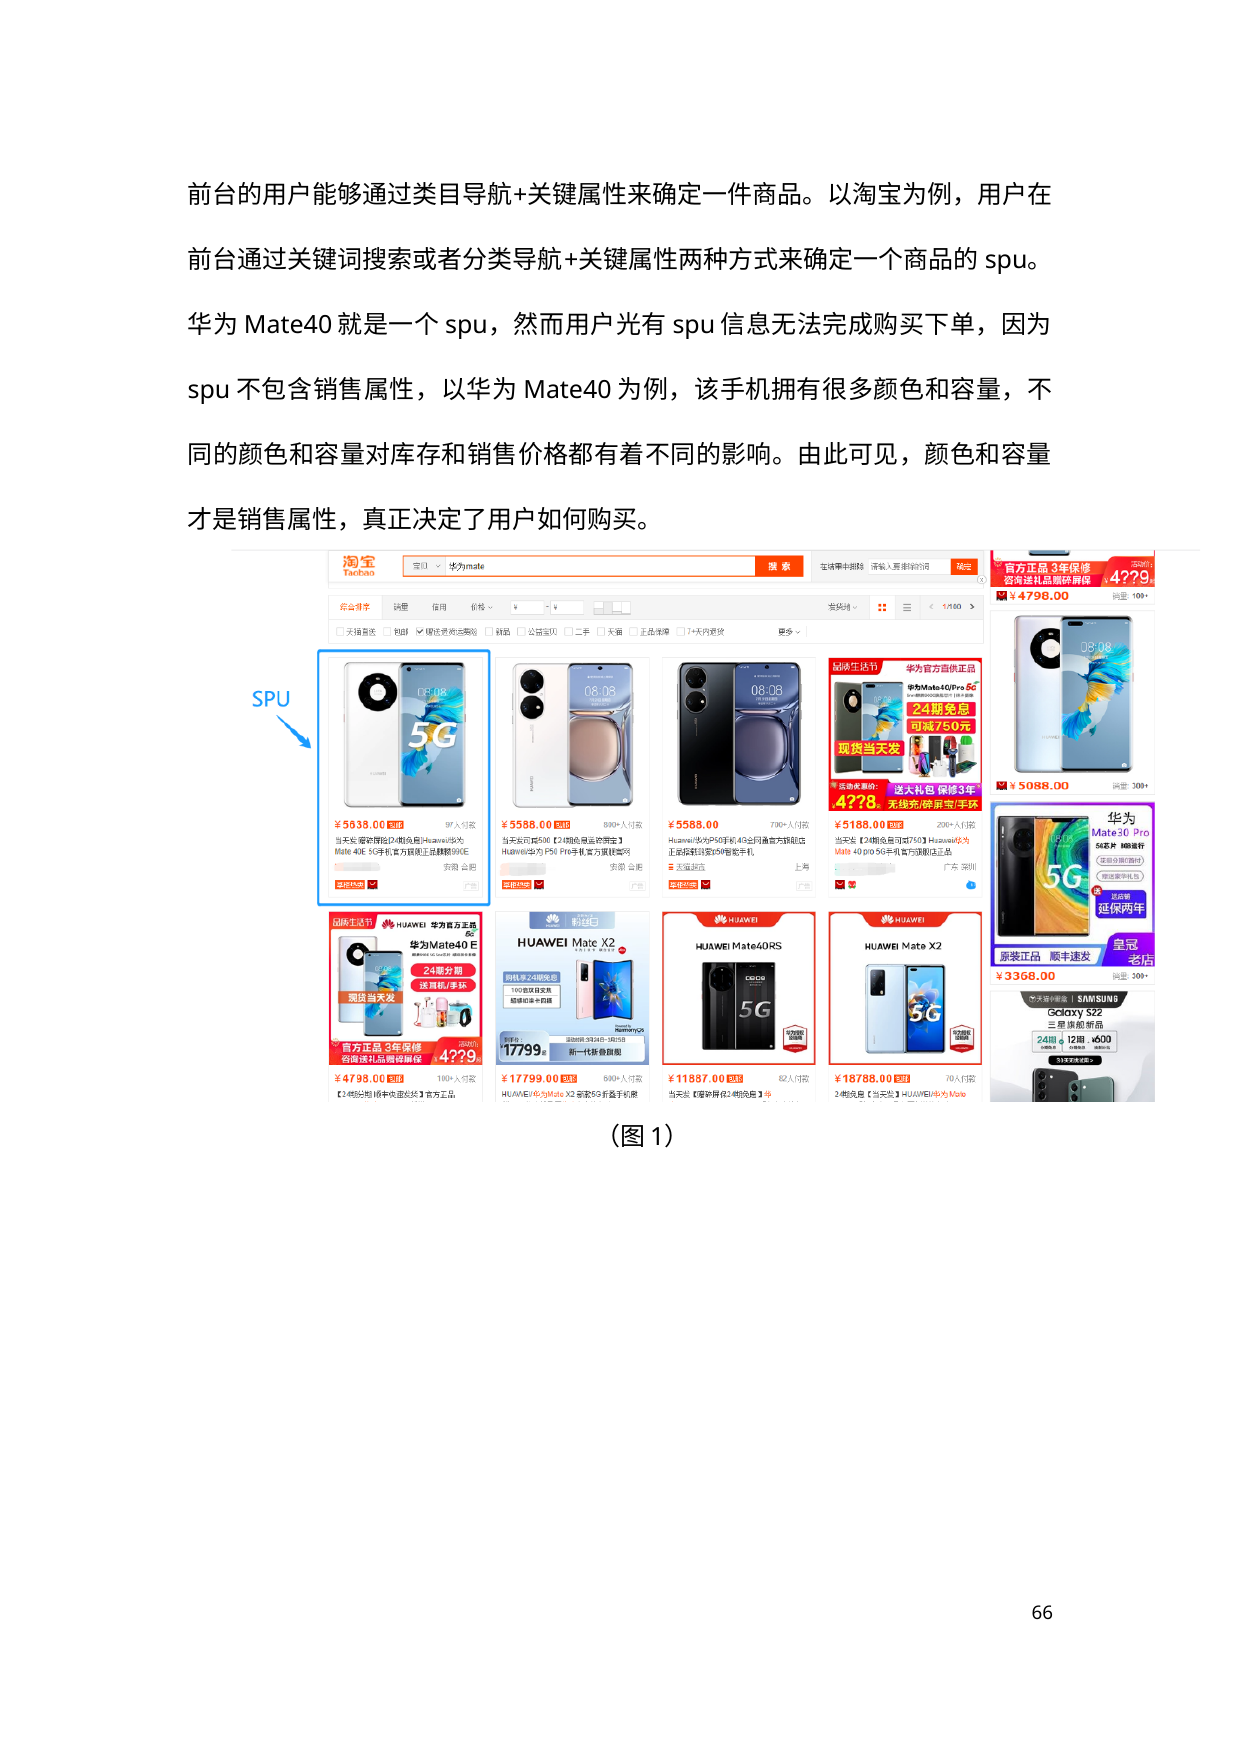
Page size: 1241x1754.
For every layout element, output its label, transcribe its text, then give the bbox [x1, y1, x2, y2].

text （图1） [187, 1102, 1053, 1167]
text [187, 160, 1053, 550]
picture [231, 549, 1201, 1102]
